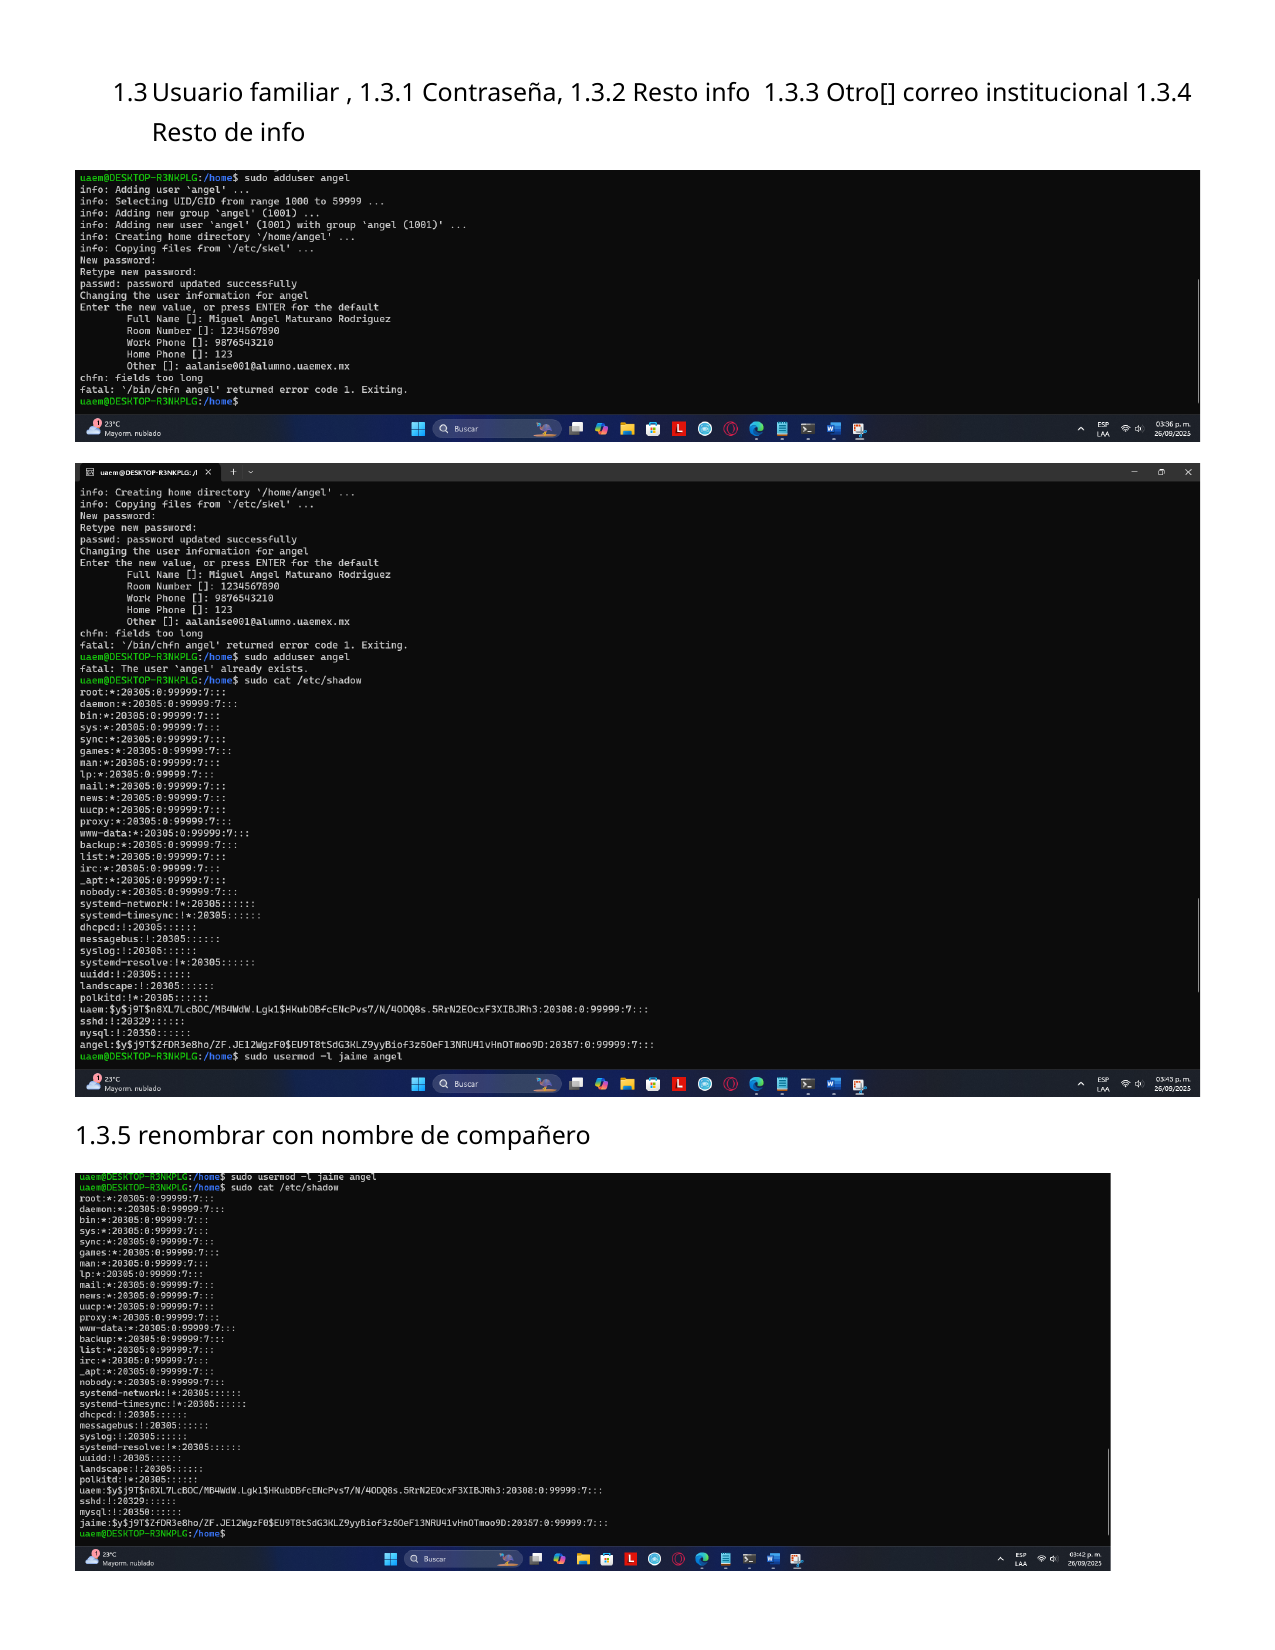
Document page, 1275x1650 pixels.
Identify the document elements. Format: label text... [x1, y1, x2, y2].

picture [75, 170, 1200, 442]
list Usuario familiar , 1.3.1 Contraseña, 1.3.2 Resto info 1.3.3 Otro[] correo institucional 1.3.4 Resto de info [112, 75, 1200, 148]
picture [75, 1173, 1111, 1571]
text 1.3.5 renombrar con nombre de compañero [75, 1118, 1200, 1152]
picture [75, 463, 1200, 1097]
